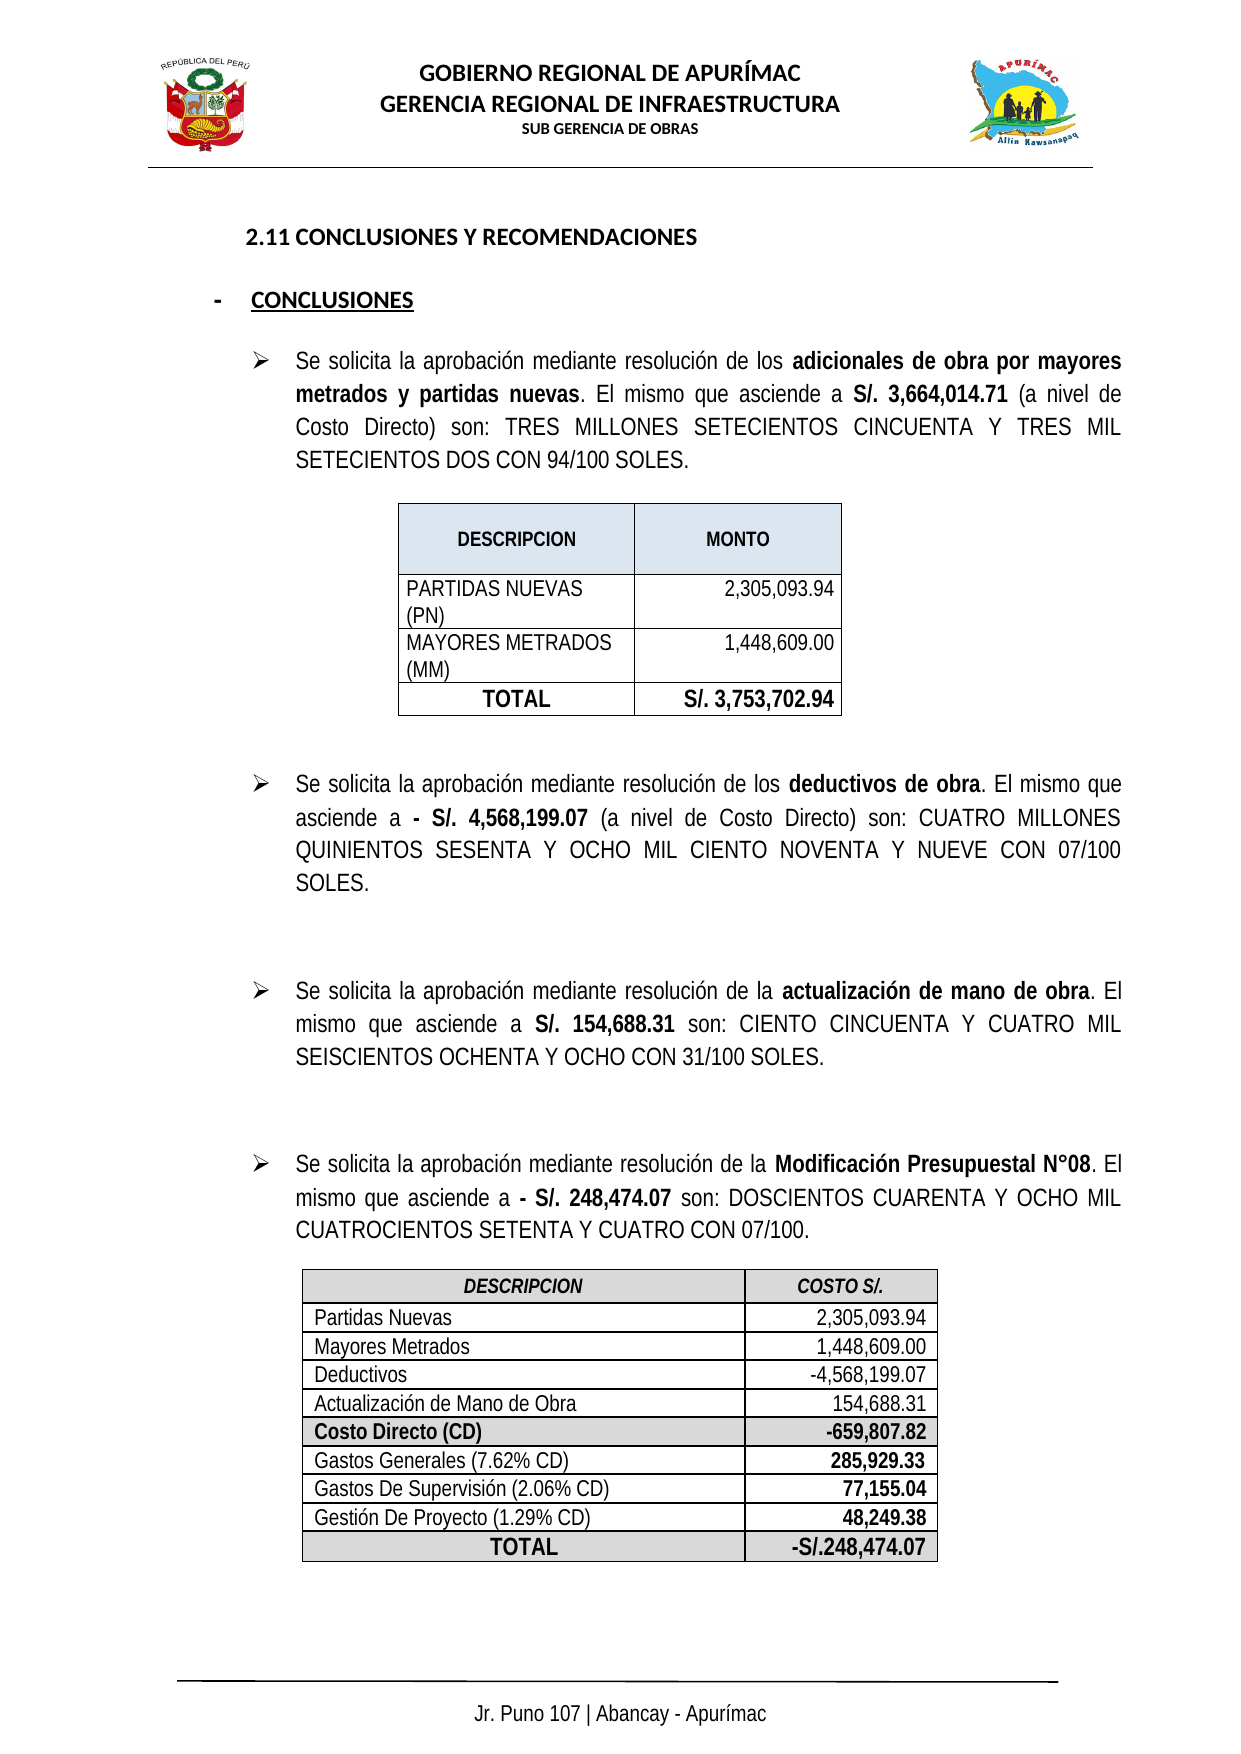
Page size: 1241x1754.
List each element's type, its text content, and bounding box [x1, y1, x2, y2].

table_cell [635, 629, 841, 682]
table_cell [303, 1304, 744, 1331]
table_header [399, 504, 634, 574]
list Se solicita la aprobación mediante resolución de la actualización de mano de obra. El mismo que asciende a S/. 154,688.31 son: CIENTO CINCUENTA Y CUATRO MIL SEISCIENTOS OCHENTA Y OCHO CON 31/100 SOLES. [251, 976, 1122, 1071]
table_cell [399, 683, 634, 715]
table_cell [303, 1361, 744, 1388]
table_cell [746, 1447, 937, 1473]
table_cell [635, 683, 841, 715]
list Se solicita la aprobación mediante resolución de los deductivos de obra. El mismo que asciende a - S/. 4,568,199.07 (a nivel de Costo Directo) son: CUATRO MILLONES QUINIENTOS SESENTA Y OCHO MIL CIENTO NOVENTA Y NUEVE CON 07/100 SOLES. [251, 769, 1122, 897]
picture [158, 57, 252, 152]
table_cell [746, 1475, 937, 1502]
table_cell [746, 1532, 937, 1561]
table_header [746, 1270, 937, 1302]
picture [967, 57, 1082, 151]
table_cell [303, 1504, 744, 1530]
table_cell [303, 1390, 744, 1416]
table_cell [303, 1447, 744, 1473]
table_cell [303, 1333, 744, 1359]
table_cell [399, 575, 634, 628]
list CONCLUSIONES [213, 281, 1122, 316]
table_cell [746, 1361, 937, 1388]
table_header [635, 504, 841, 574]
list CONCLUSIONES Y RECOMENDACIONES [245, 221, 1063, 252]
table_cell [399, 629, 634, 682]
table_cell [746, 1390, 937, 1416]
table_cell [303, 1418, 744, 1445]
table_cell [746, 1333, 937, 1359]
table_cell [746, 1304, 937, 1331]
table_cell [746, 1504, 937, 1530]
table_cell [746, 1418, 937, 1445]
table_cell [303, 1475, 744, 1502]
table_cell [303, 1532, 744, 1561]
list Se solicita la aprobación mediante resolución de los adicionales de obra por mayores metrados y partidas nuevas. El mismo que asciende a S/. 3,664,014.71 (a nivel de Costo Directo) son: TRES MILLONES SETECIENTOS CINCUENTA Y TRES MIL SETECIENTOS DOS CON 94/100 SOLES. [251, 346, 1122, 473]
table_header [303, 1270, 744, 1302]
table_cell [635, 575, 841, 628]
list Se solicita la aprobación mediante resolución de la Modificación Presupuestal N°08. El mismo que asciende a - S/. 248,474.07 son: DOSCIENTOS CUARENTA Y OCHO MIL CUATROCIENTOS SETENTA Y CUATRO CON 07/100. [251, 1149, 1122, 1244]
